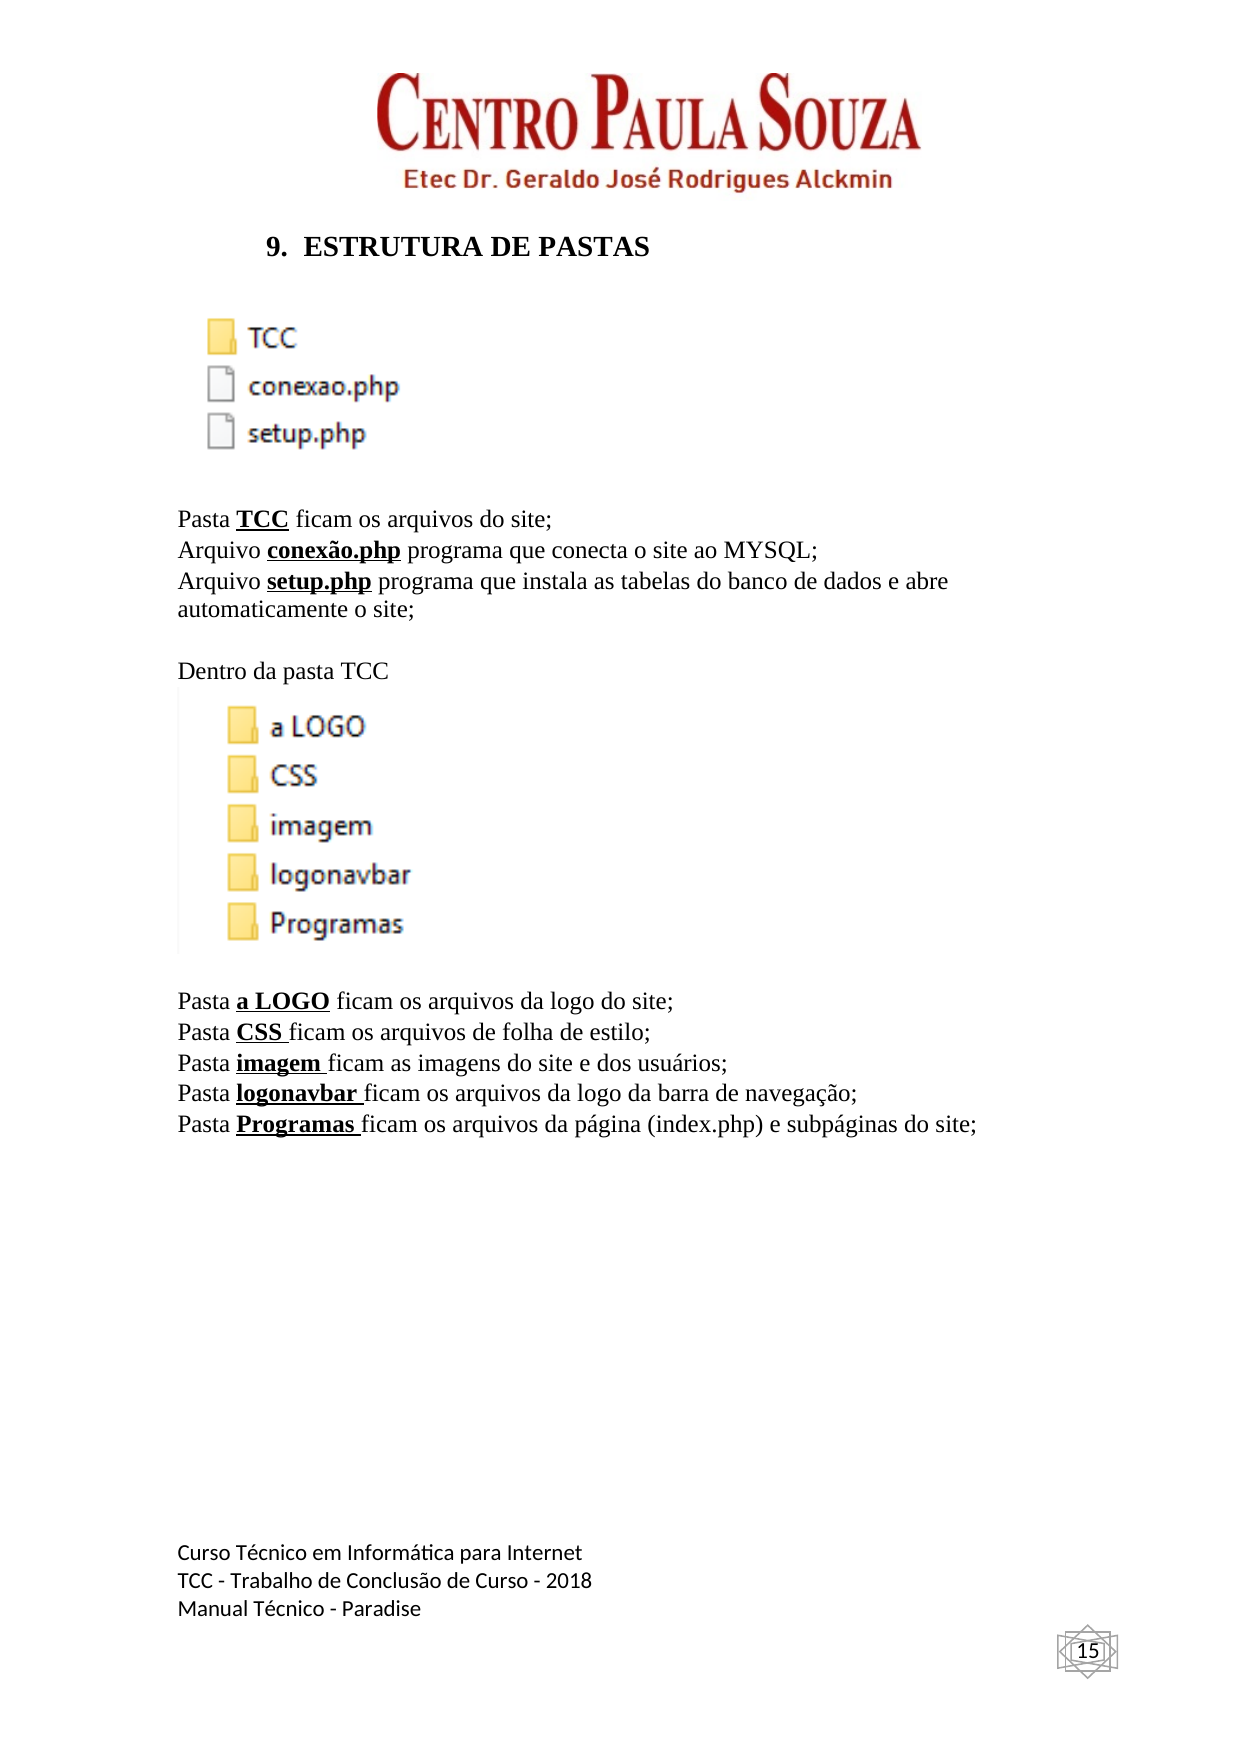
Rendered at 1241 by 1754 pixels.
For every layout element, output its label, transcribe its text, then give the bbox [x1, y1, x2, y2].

text Pasta a LOGO ficam os arquivos da logo do site; [177, 986, 1122, 1015]
subtitle ESTRUTURA DE PASTAS [266, 229, 1122, 262]
text Pasta Programas ficam os arquivos da página (index.php) e subpáginas do site; [177, 1109, 1122, 1138]
text Pasta TCC ficam os arquivos do site; [177, 504, 1122, 533]
text Arquivo setup.php programa que instala as tabelas do banco de dados e abre automaticamente o site; [177, 566, 1122, 623]
picture [377, 73, 922, 201]
text Pasta imagem ficam as imagens do site e dos usuários; [177, 1048, 1122, 1076]
text Pasta CSS ficam os arquivos de folha de estilo; [177, 1017, 1122, 1046]
text Dentro da pasta TCC [177, 656, 1122, 685]
picture [177, 308, 572, 472]
text Arquivo conexão.php programa que conecta o site ao MYSQL; [177, 535, 1122, 564]
text Pasta logonavbar ficam os arquivos da logo da barra de navegação; [177, 1078, 1122, 1107]
picture [177, 687, 531, 954]
